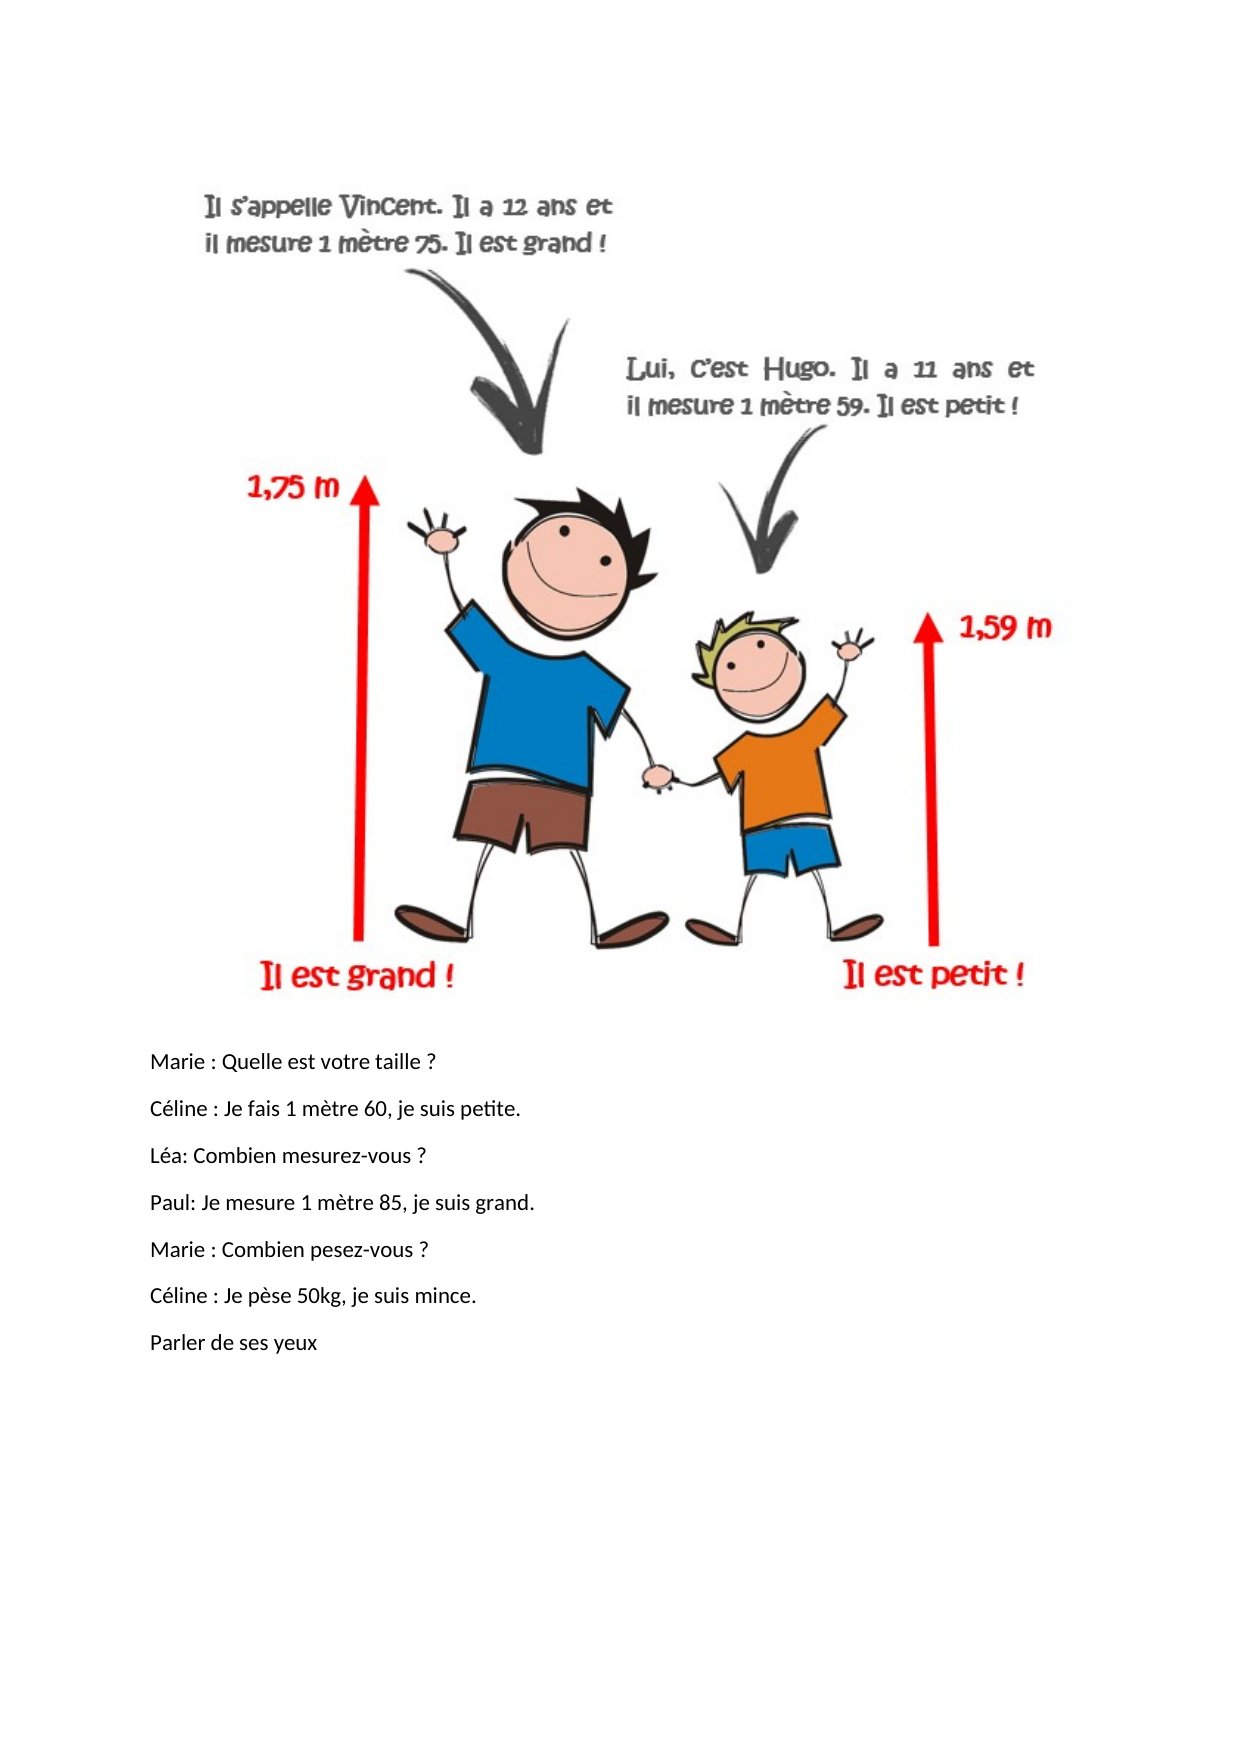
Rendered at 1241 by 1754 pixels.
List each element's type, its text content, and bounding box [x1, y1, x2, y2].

text Paul: Je mesure 1 mètre 85, je suis grand. [150, 1188, 1090, 1216]
text Léa: Combien mesurez-vous ? [150, 1141, 1090, 1169]
picture [150, 150, 1091, 1029]
text Marie : Combien pesez-vous ? [150, 1235, 1090, 1263]
text Marie : Quelle est votre taille ? [150, 1047, 1090, 1075]
text Parler de ses yeux [150, 1328, 1090, 1356]
text Céline : Je pèse 50kg, je suis mince. [150, 1282, 1090, 1309]
text Céline : Je fais 1 mètre 60, je suis petite. [150, 1094, 1090, 1122]
